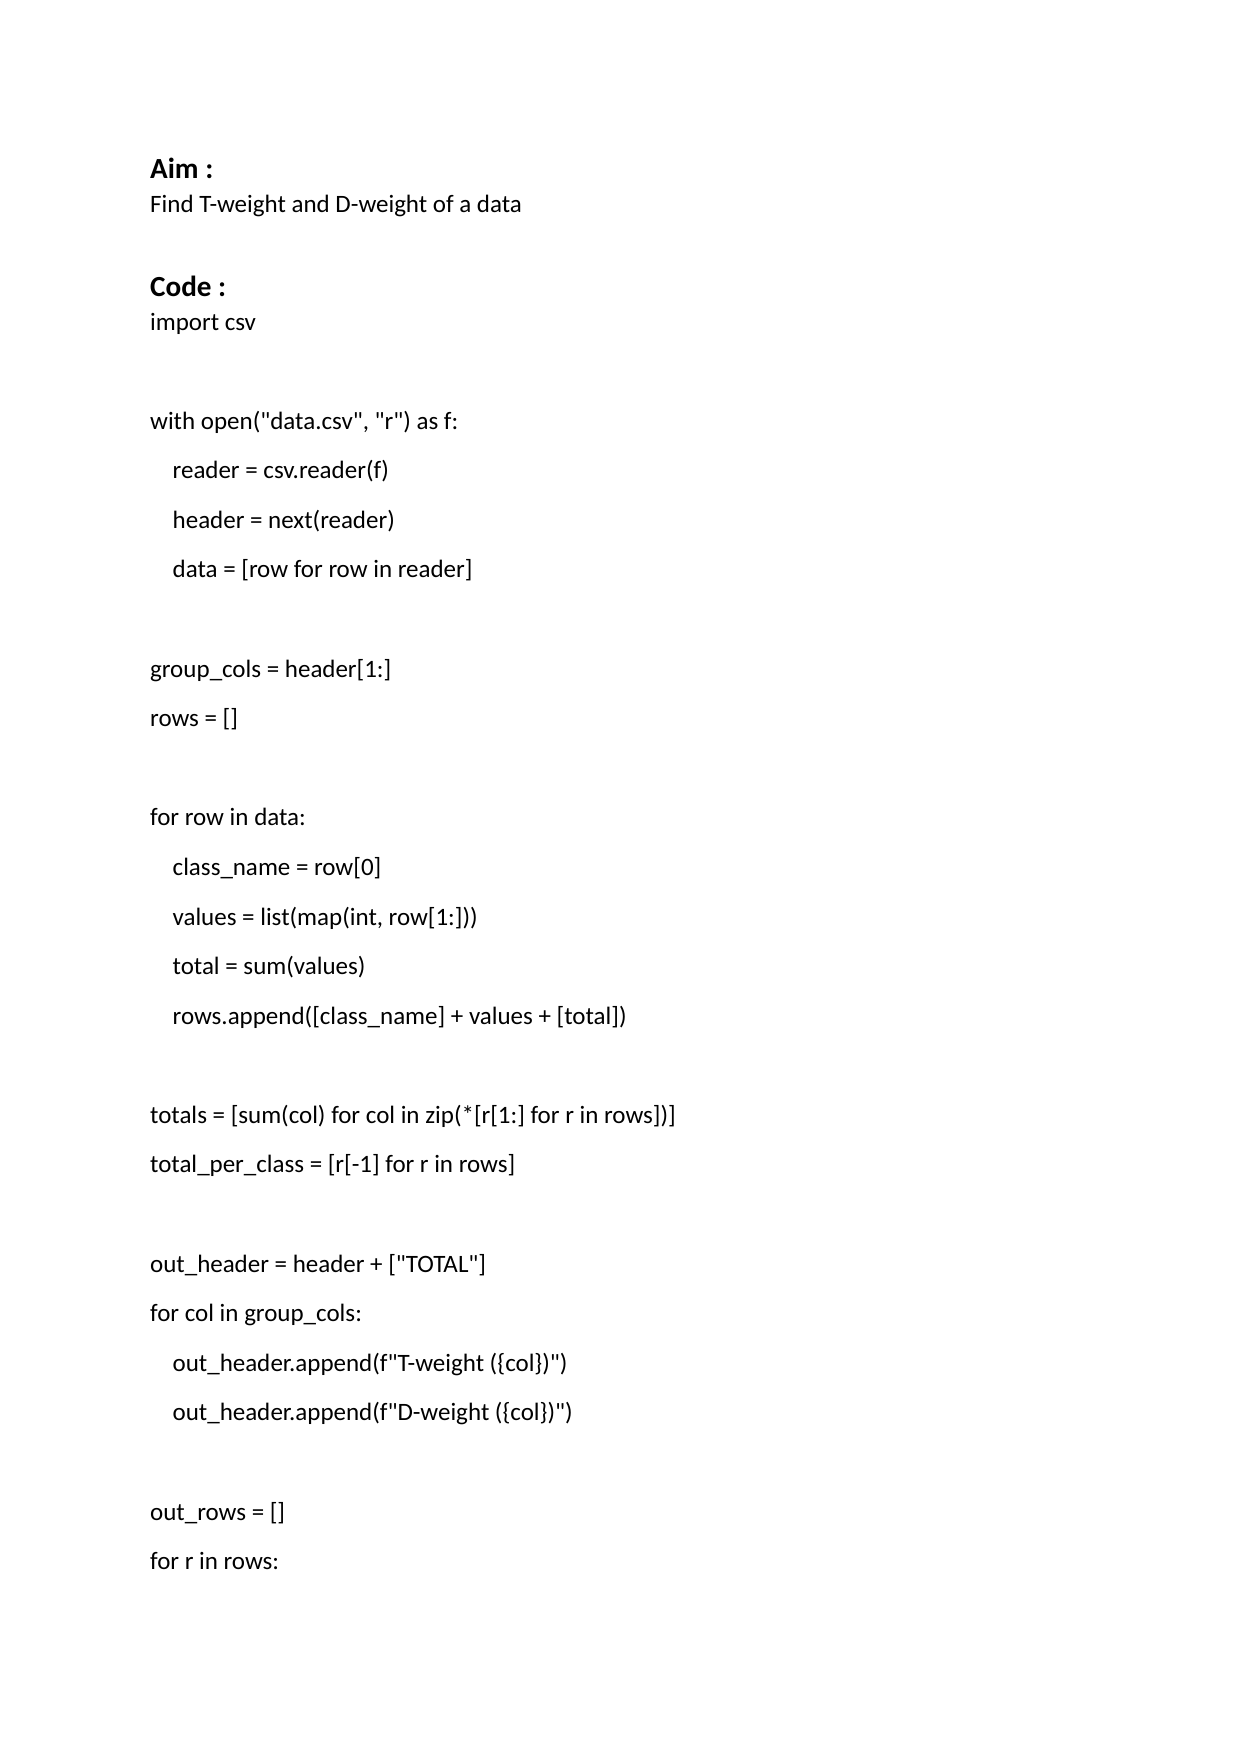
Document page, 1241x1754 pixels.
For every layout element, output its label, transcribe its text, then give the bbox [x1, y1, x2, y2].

text Aim : Find T-weight and D-weight of a data [150, 150, 1090, 249]
text for row in data: [150, 801, 1090, 832]
text reader = csv.reader(f) [150, 454, 1090, 485]
text out_rows = [] [150, 1496, 1090, 1526]
text total = sum(values) [150, 950, 1090, 981]
text out_header = header + ["TOTAL"] [150, 1248, 1090, 1278]
text for col in group_cols: [150, 1297, 1090, 1328]
text class_name = row[0] [150, 851, 1090, 882]
text Code : import csv [150, 268, 1090, 336]
text totals = [sum(col) for col in zip(*[r[1:] for r in rows])] [150, 1099, 1090, 1129]
text data = [row for row in reader] [150, 553, 1090, 584]
text out_header.append(f"D-weight ({col})") [150, 1396, 1090, 1427]
text header = next(reader) [150, 504, 1090, 534]
text with open("data.csv", "r") as f: [150, 405, 1090, 435]
text values = list(map(int, row[1:])) [150, 901, 1090, 931]
text rows = [] [150, 702, 1090, 733]
text for r in rows: [150, 1545, 1090, 1576]
text rows.append([class_name] + values + [total]) [150, 1000, 1090, 1030]
text total_per_class = [r[-1] for r in rows] [150, 1148, 1090, 1179]
text group_cols = header[1:] [150, 653, 1090, 683]
text out_header.append(f"T-weight ({col})") [150, 1347, 1090, 1377]
